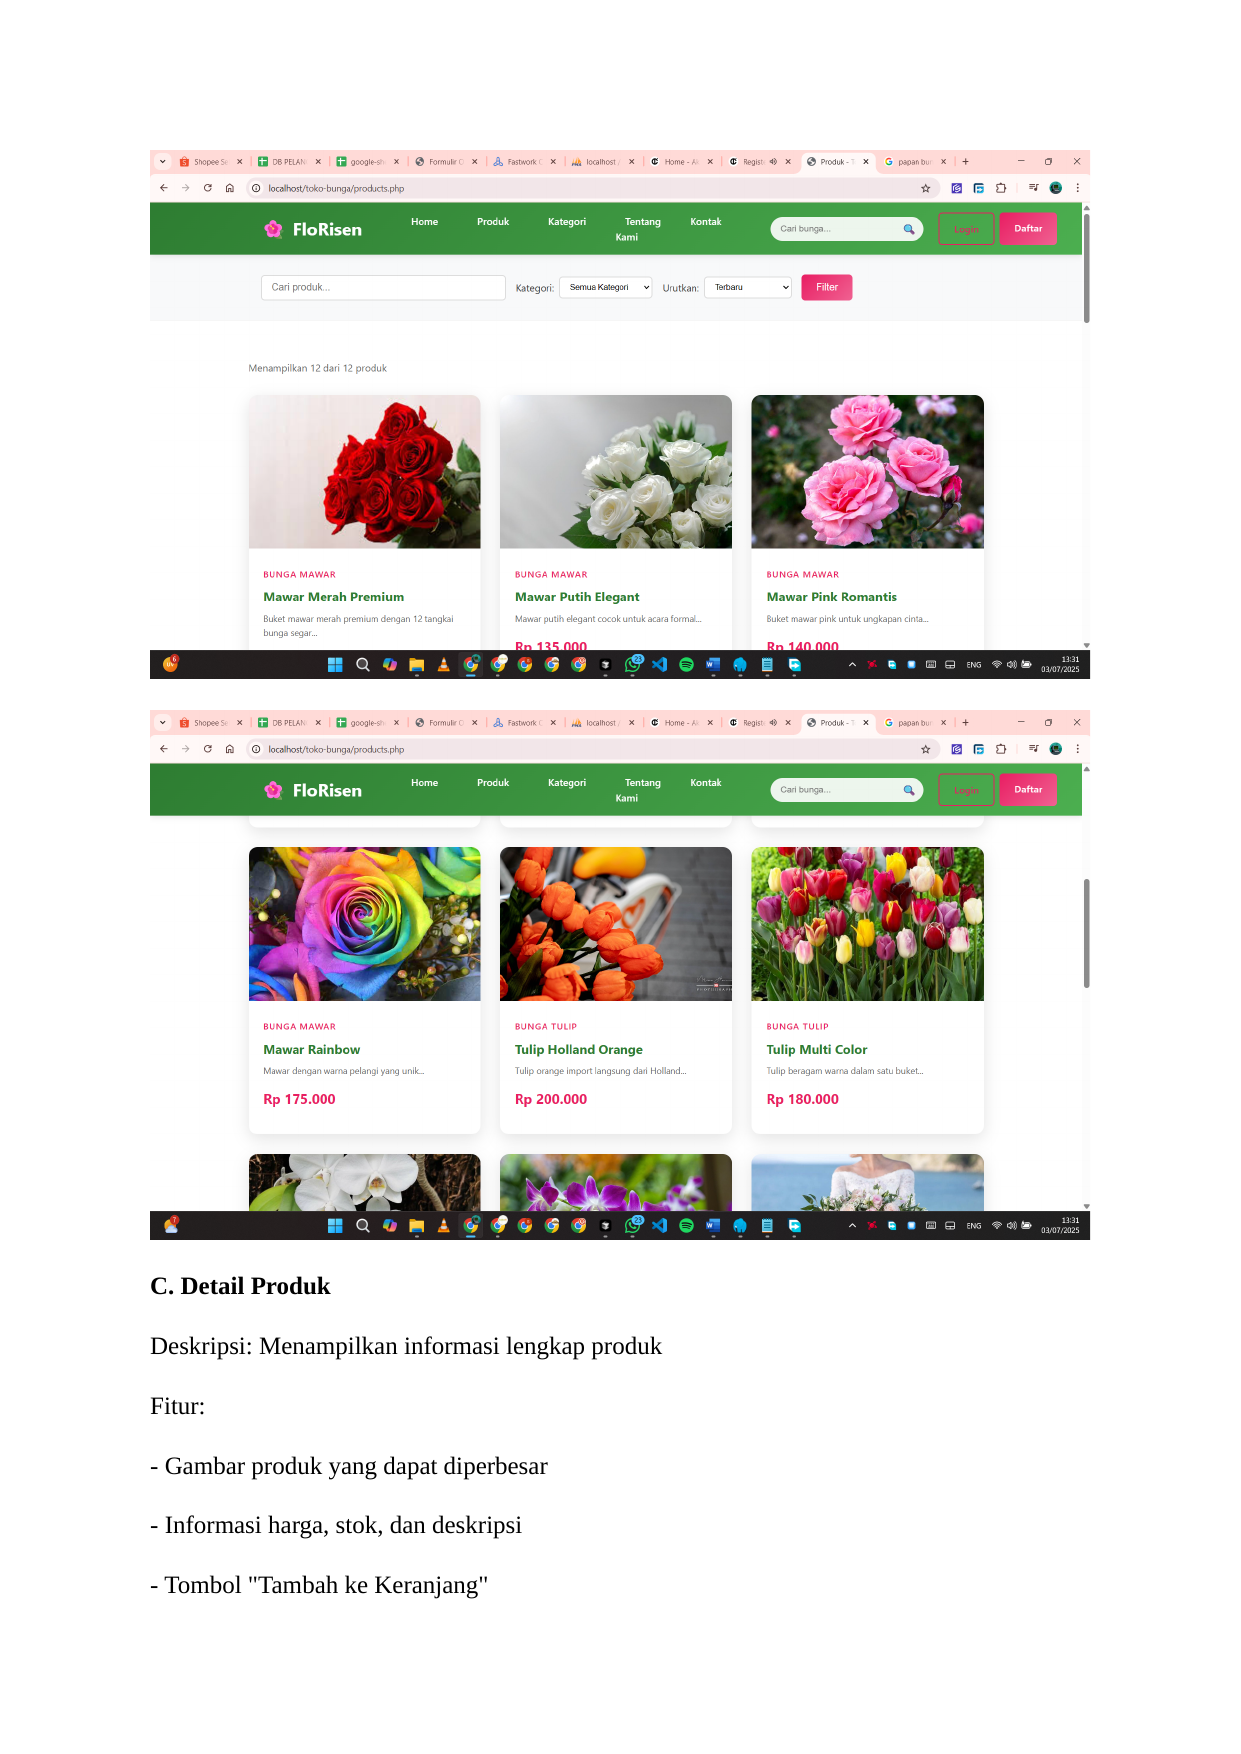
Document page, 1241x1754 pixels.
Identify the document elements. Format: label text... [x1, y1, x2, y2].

picture [150, 150, 1091, 679]
text Fitur: [150, 1391, 1090, 1420]
text Deskripsi: Menampilkan informasi lengkap produk [150, 1331, 1090, 1360]
text C. Detail Produk [150, 1271, 1090, 1300]
text - Informasi harga, stok, dan deskripsi [150, 1511, 1090, 1539]
text - Gambar produk yang dapat diperbesar [150, 1451, 1090, 1479]
picture [150, 710, 1091, 1240]
text - Tombol "Tambah ke Keranjang" [150, 1570, 1090, 1599]
